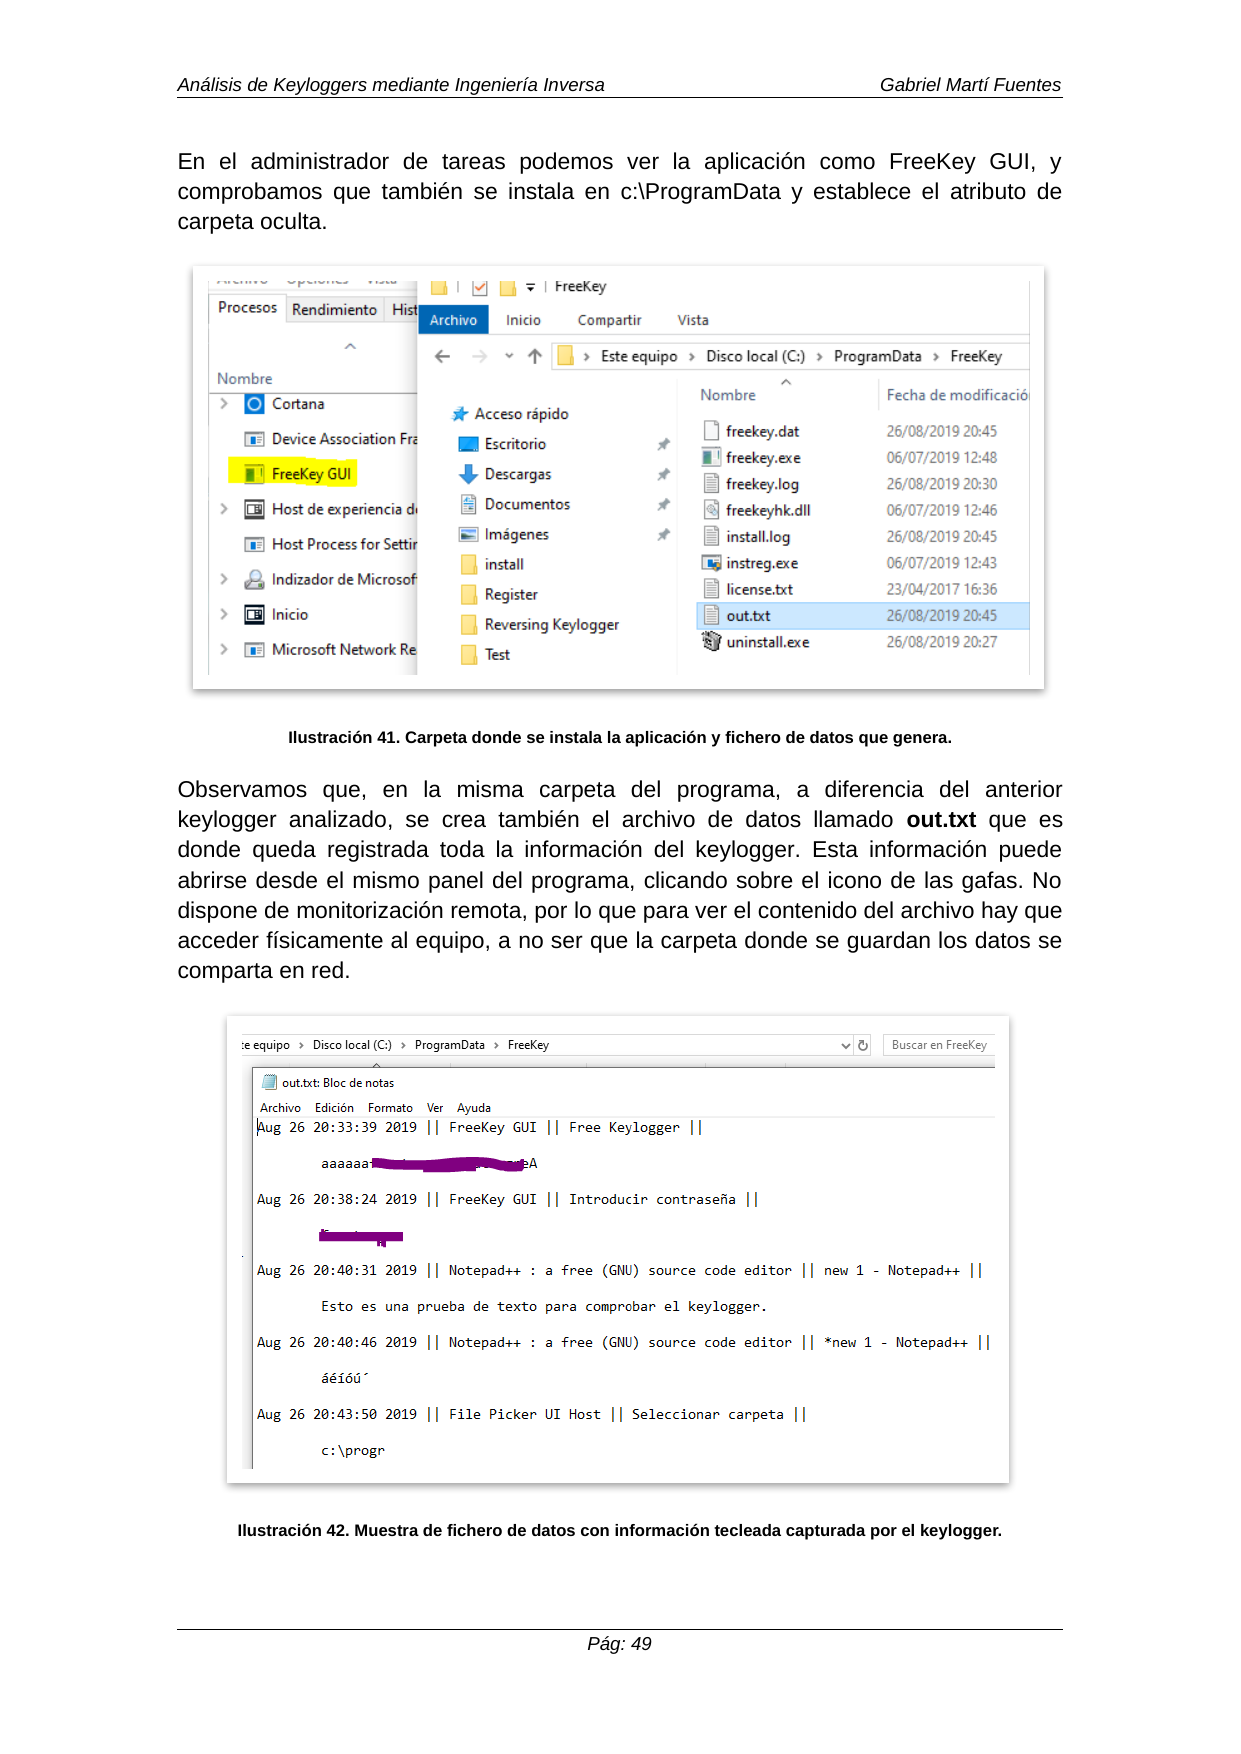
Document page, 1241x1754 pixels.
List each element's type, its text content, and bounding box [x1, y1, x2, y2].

text En el administrador de tareas podemos ver la aplicación como FreeKey GUI, y comprobamos que también se instala en c:\ProgramData y establece el atributo de carpeta oculta. [177, 148, 1063, 234]
picture [208, 281, 1030, 675]
text Observamos que, en la misma carpeta del programa, a diferencia del anterior keylogger analizado, se crea también el archivo de datos llamado out.txt que es donde queda registrada toda la información del keylogger. Esta información puede abrirse desde el mismo panel del programa, clicando sobre el icono de las gafas. No dispone de monitorización remota, por lo que para ver el contenido del archivo hay que acceder físicamente al equipo, a no ser que la carpeta donde se guardan los datos se comparta en red. [177, 776, 1063, 983]
picture [242, 1030, 995, 1469]
